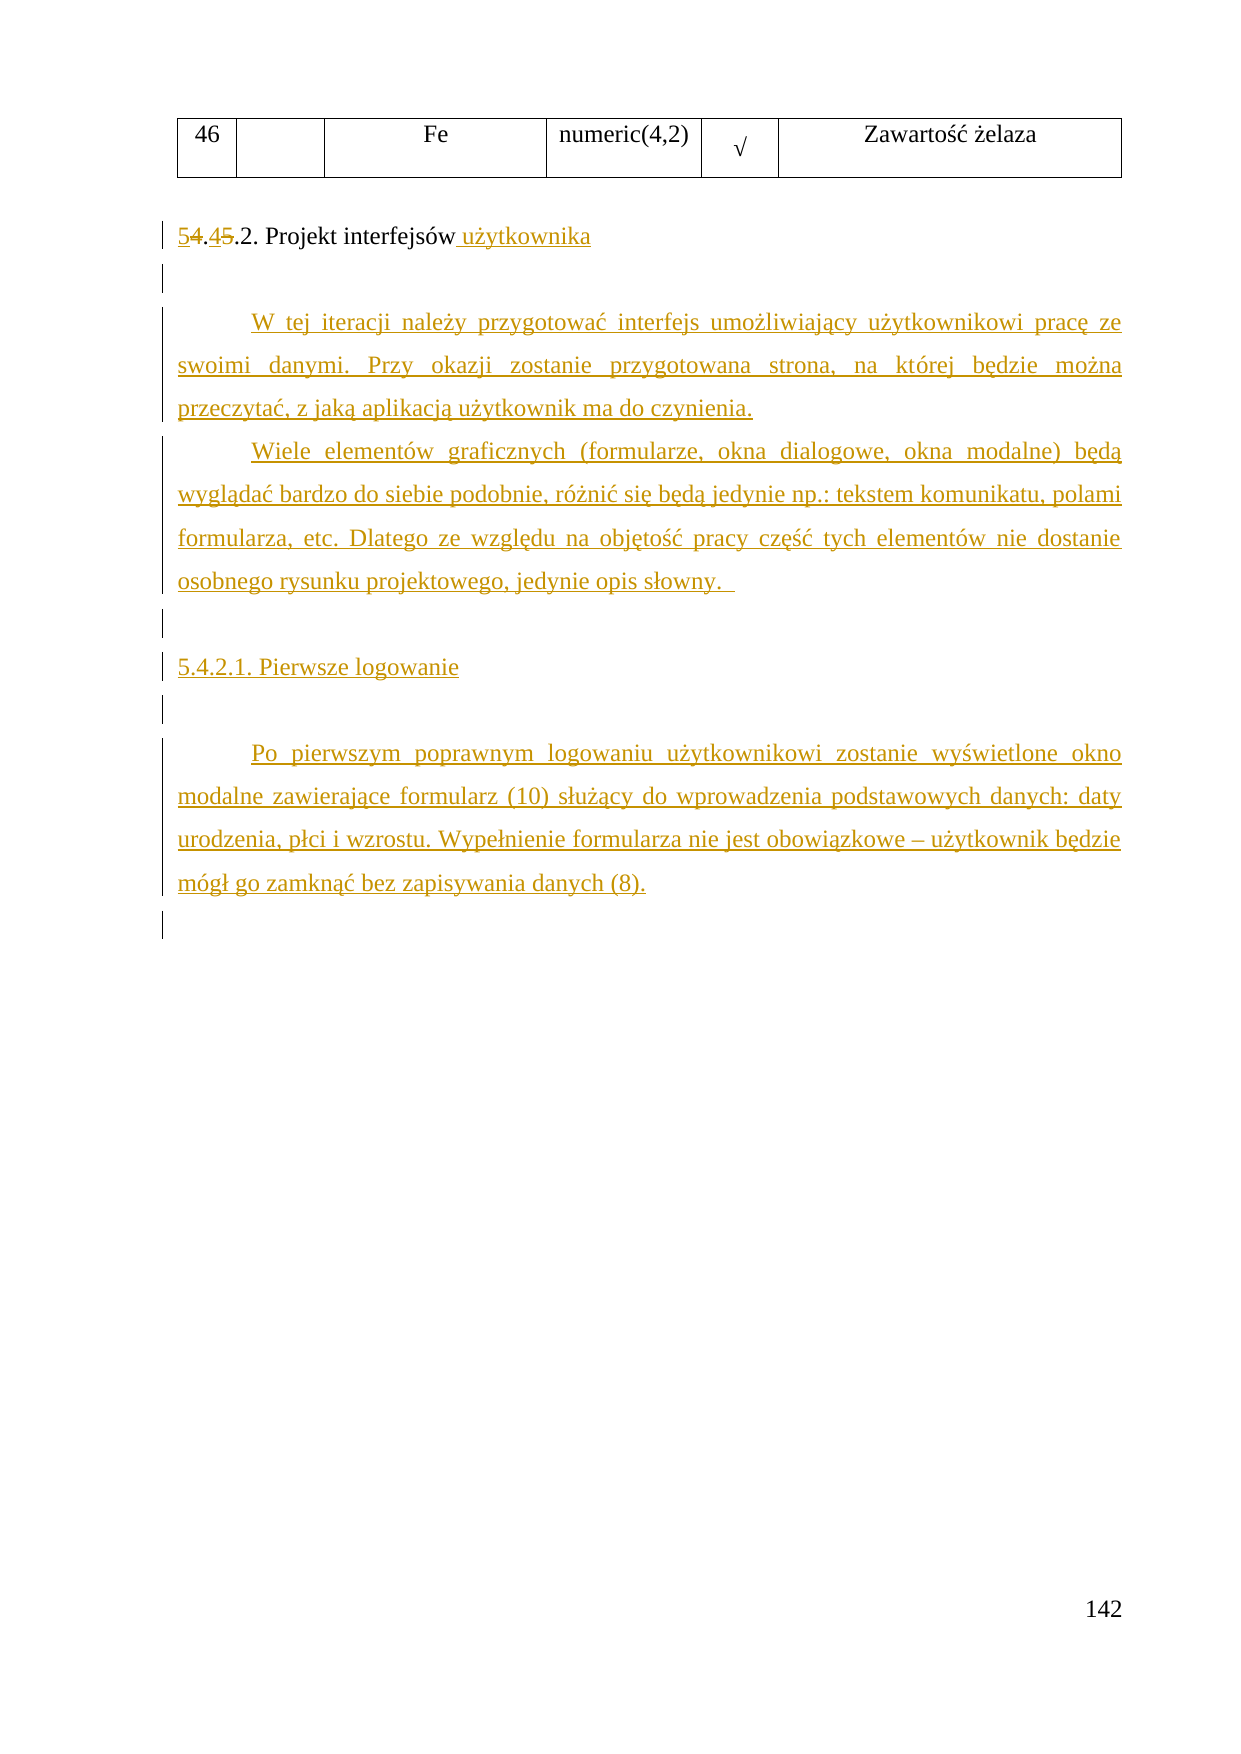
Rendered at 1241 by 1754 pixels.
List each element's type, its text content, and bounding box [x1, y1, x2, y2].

subtitle ..2. Projekt interfejsów [177, 221, 1122, 249]
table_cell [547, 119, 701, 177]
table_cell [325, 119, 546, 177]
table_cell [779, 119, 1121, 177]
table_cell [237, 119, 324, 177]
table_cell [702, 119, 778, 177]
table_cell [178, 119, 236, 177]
